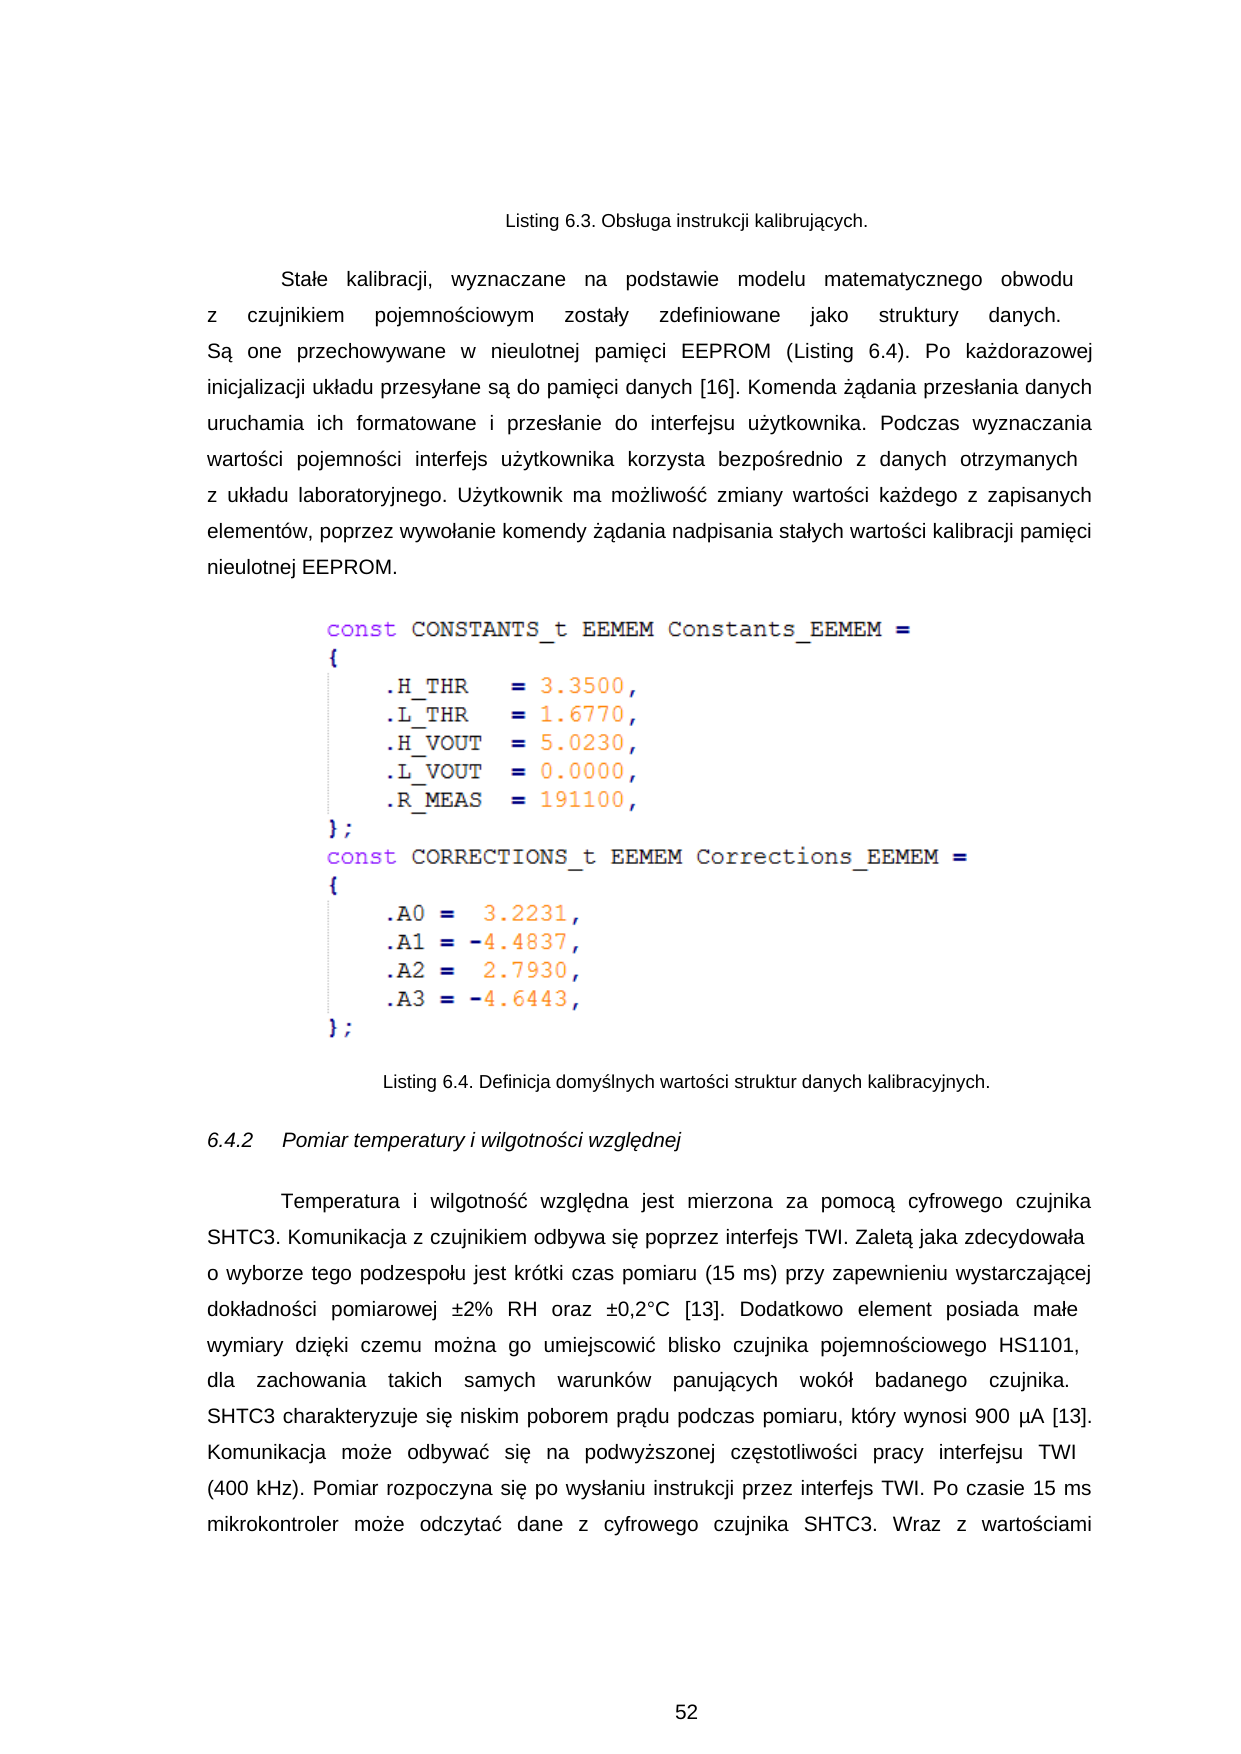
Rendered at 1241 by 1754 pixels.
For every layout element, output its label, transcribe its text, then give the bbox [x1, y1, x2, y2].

text Stałe kalibracji, wyznaczane na podstawie modelu matematycznego obwodu z czujnikiem pojemnościowym zostały zdefiniowane jako struktury danych. Są one przechowywane w nieulotnej pamięci EEPROM (listing 6.4). Po każdorazowej inicjalizacji układu przesyłane są do pamięci danych [16]. Komenda żądania przesłania danych uruchamia ich formatowane i przesłanie do interfejsu użytkownika. Podczas wyznaczania wartości pojemności interfejs użytkownika korzysta bezpośrednio z danych otrzymanych z układu laboratoryjnego. Użytkownik ma możliwość zmiany wartości każdego z zapisanych elementów, poprzez wywołanie komendy żądania nadpisania stałych wartości kalibracji pamięci nieulotnej EEPROM. [207, 267, 1092, 578]
subtitle Pomiar temperatury i wilgotności względnej [207, 1128, 1092, 1152]
picture [322, 615, 977, 1046]
